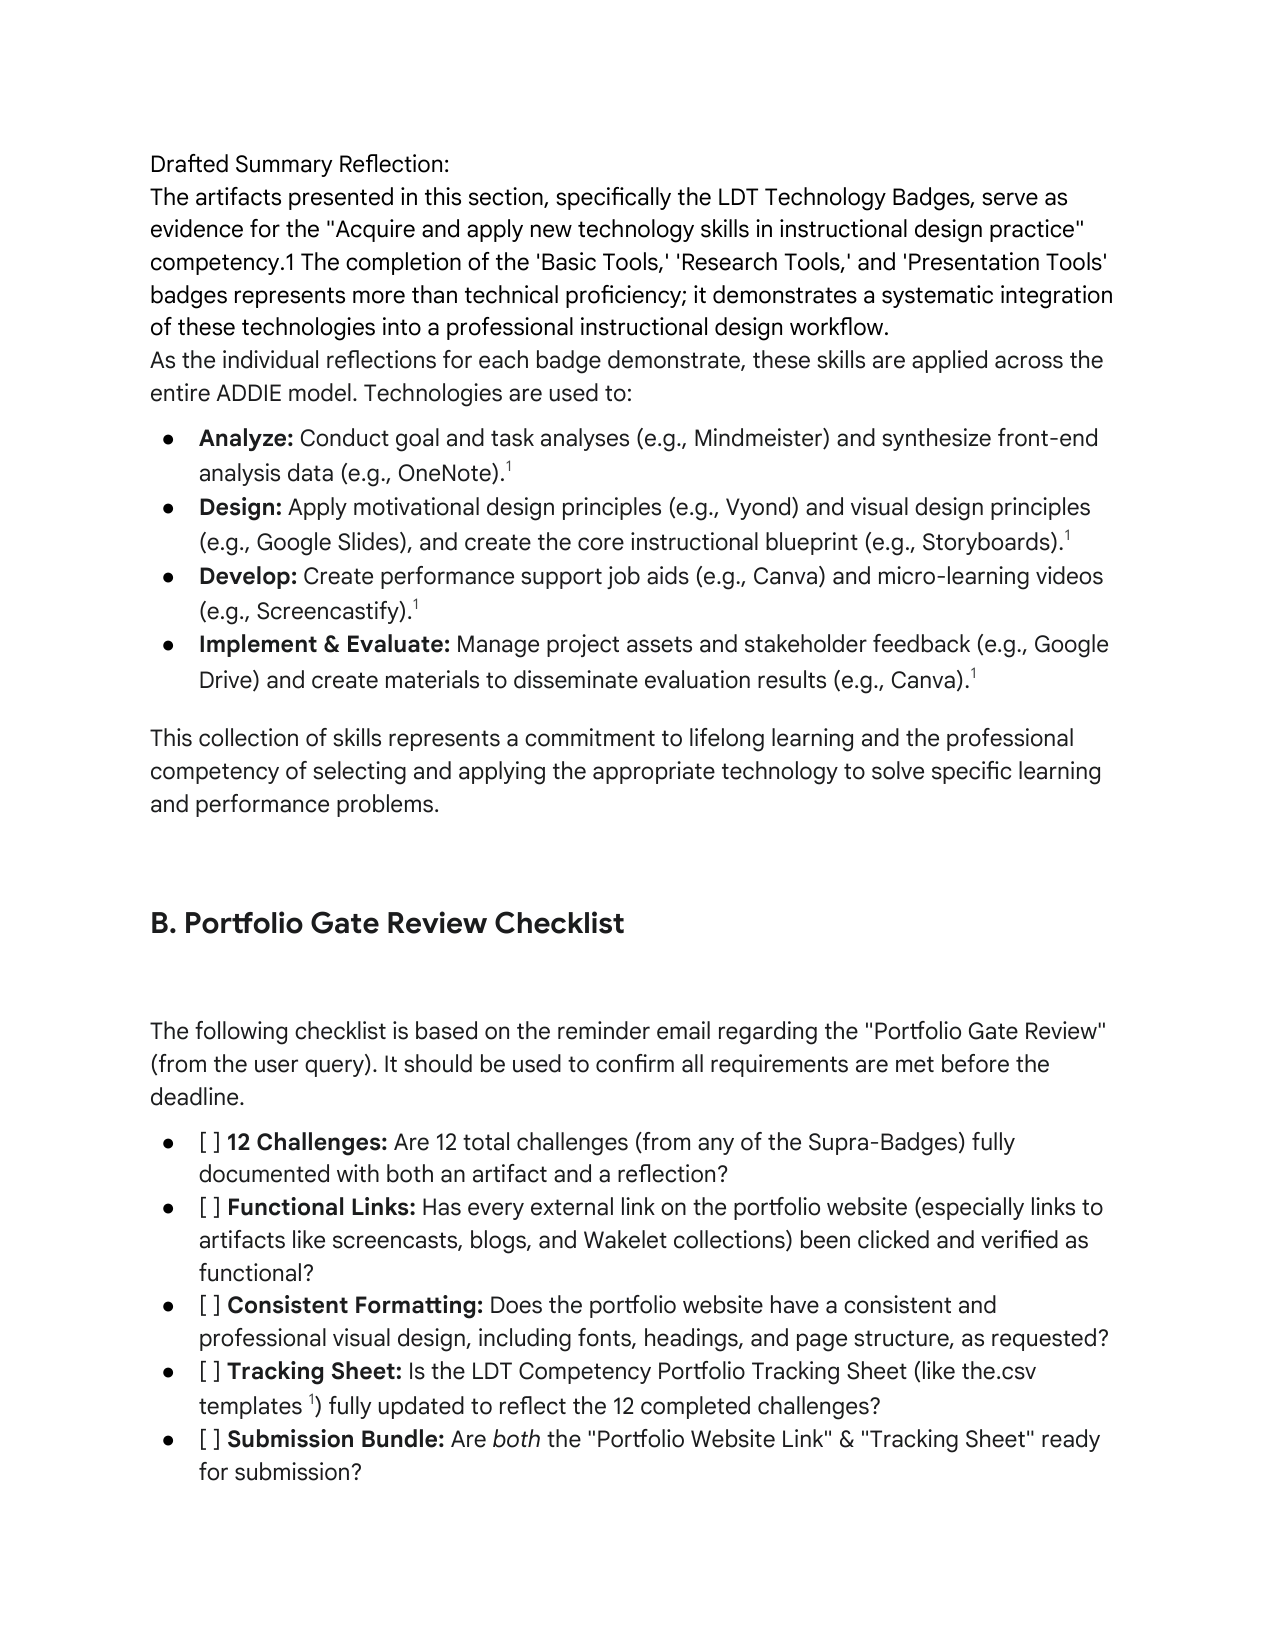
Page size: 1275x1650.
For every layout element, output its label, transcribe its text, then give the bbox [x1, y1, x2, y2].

subtitle B. Portfolio Gate Review Checklist [150, 905, 1125, 942]
text Drafted Summary Reflection: [150, 150, 1125, 179]
text The artifacts presented in this section, specifically the LDT Technology Badges, serve as evidence for the "Acquire and apply new technology skills in instructional design practice" competency.1 The completion of the 'Basic Tools,' 'Research Tools,' and 'Presentation Tools' badges represents more than technical proficiency; it demonstrates a systematic integration of these technologies into a professional instructional design workflow. [150, 183, 1125, 342]
list [ ] Consistent Formatting: Does the portfolio website have a consistent and professional visual design, including fonts, headings, and page structure, as requested? [161, 1291, 1125, 1353]
list [ ] 12 Challenges: Are 12 total challenges (from any of the Supra-Badges) fully documented with both an artifact and a reflection? [161, 1128, 1125, 1189]
list [ ] Submission Bundle: Are both the "Portfolio Website Link" & "Tracking Sheet" ready for submission? [161, 1426, 1125, 1487]
text This collection of skills represents a commitment to lifelong learning and the professional competency of selecting and applying the appropriate technology to solve specific learning and performance problems. [150, 724, 1125, 819]
list [ ] Tracking Sheet: Is the LDT Competency Portfolio Tracking Sheet (like the.csv templates 1) fully updated to reflect the 12 completed challenges? [161, 1357, 1125, 1421]
list Design: Apply motivational design principles (e.g., Vyond) and visual design principles (e.g., Google Slides), and create the core instructional blueprint (e.g., Storyboards).1 [161, 493, 1125, 557]
text As the individual reflections for each badge demonstrate, these skills are applied across the entire ADDIE model. Technologies are used to: [150, 346, 1125, 408]
text The following checklist is based on the reminder email regarding the "Portfolio Gate Review" (from the user query). It should be used to confirm all requirements are met before the deadline. [150, 1017, 1125, 1111]
list Develop: Create performance support job aids (e.g., Canva) and micro-learning videos (e.g., Screencastify).1 [161, 562, 1125, 626]
list [ ] Functional Links: Has every external link on the portfolio website (especially links to artifacts like screencasts, blogs, and Wakelet collections) been clicked and verified as functional? [161, 1193, 1125, 1287]
list Analyze: Conduct goal and task analyses (e.g., Mindmeister) and synthesize front-end analysis data (e.g., OneNote).1 [161, 424, 1125, 489]
list Implement & Evaluate: Manage project assets and stakeholder feedback (e.g., Google Drive) and create materials to disseminate evaluation results (e.g., Canva).1 [161, 631, 1125, 695]
